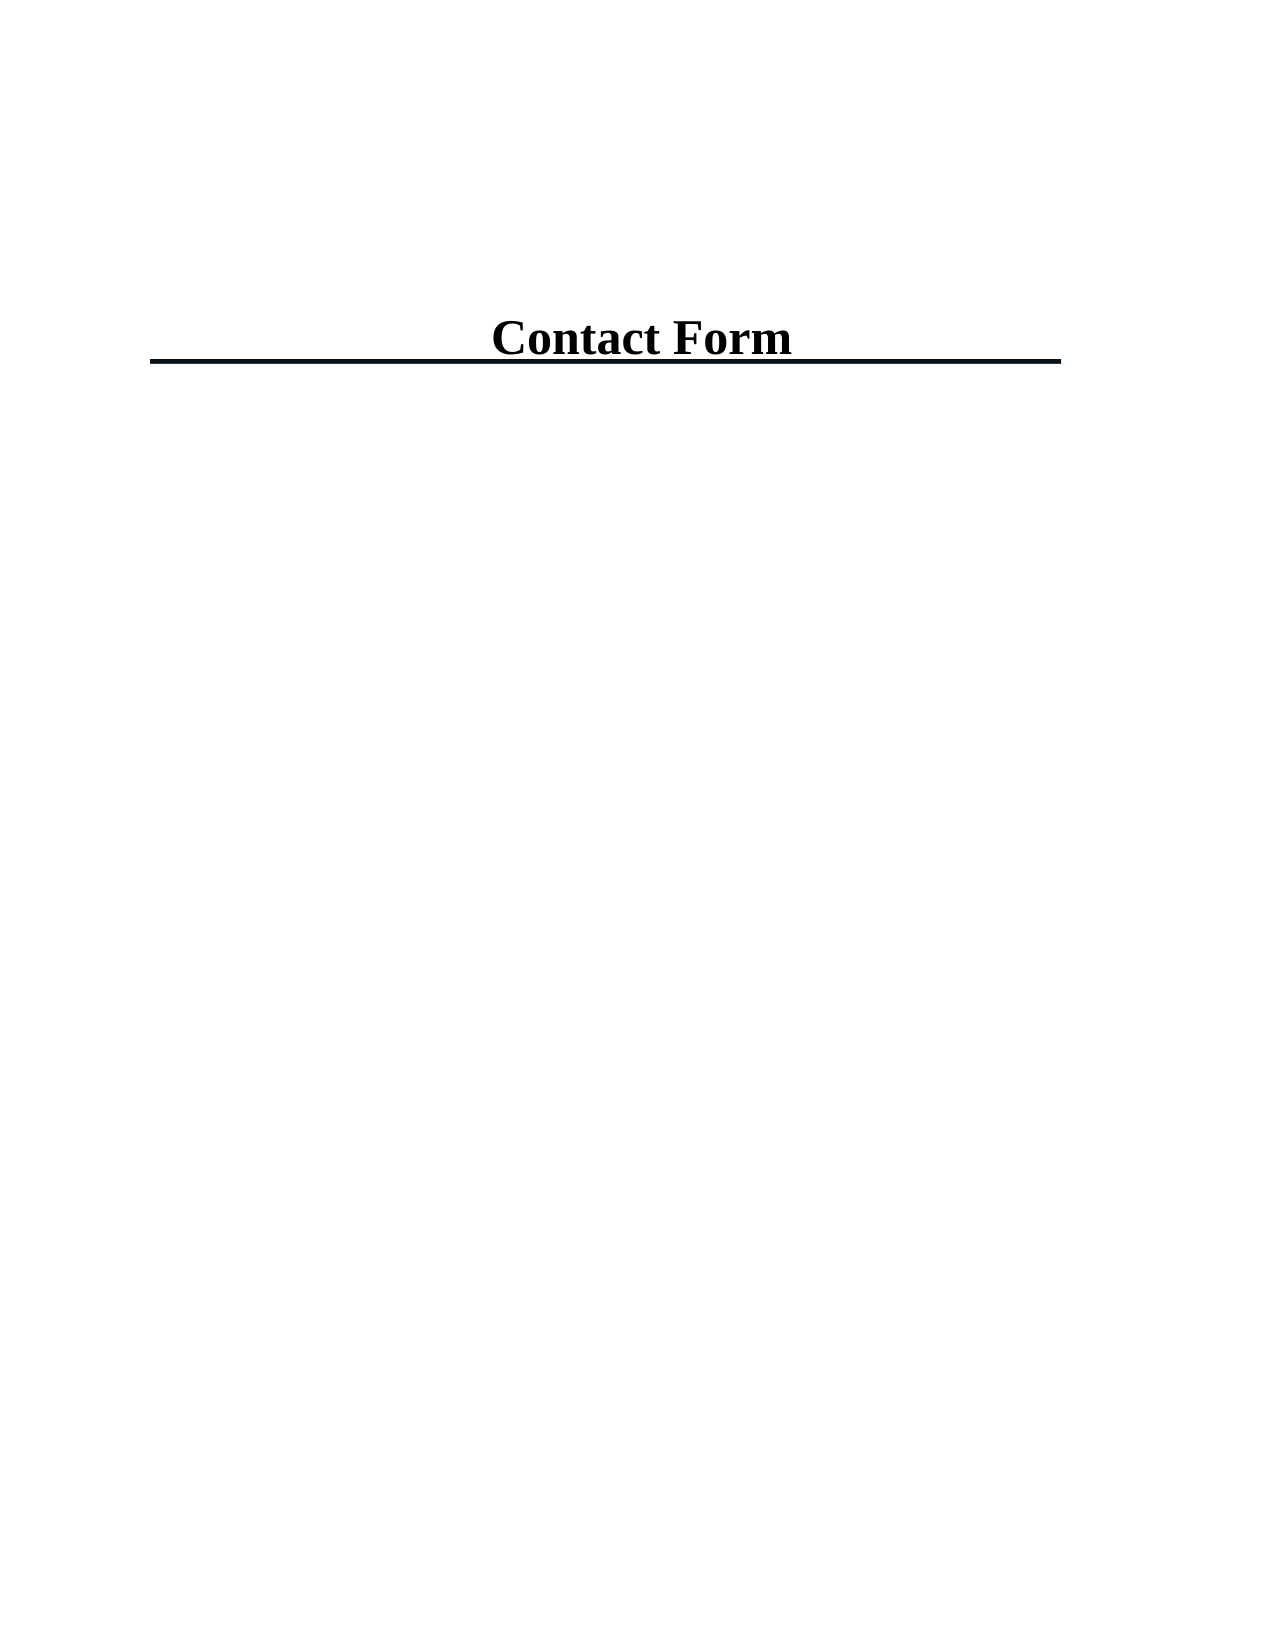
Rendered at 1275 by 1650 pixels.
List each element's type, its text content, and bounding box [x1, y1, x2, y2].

text Contact Form [150, 333, 1125, 360]
